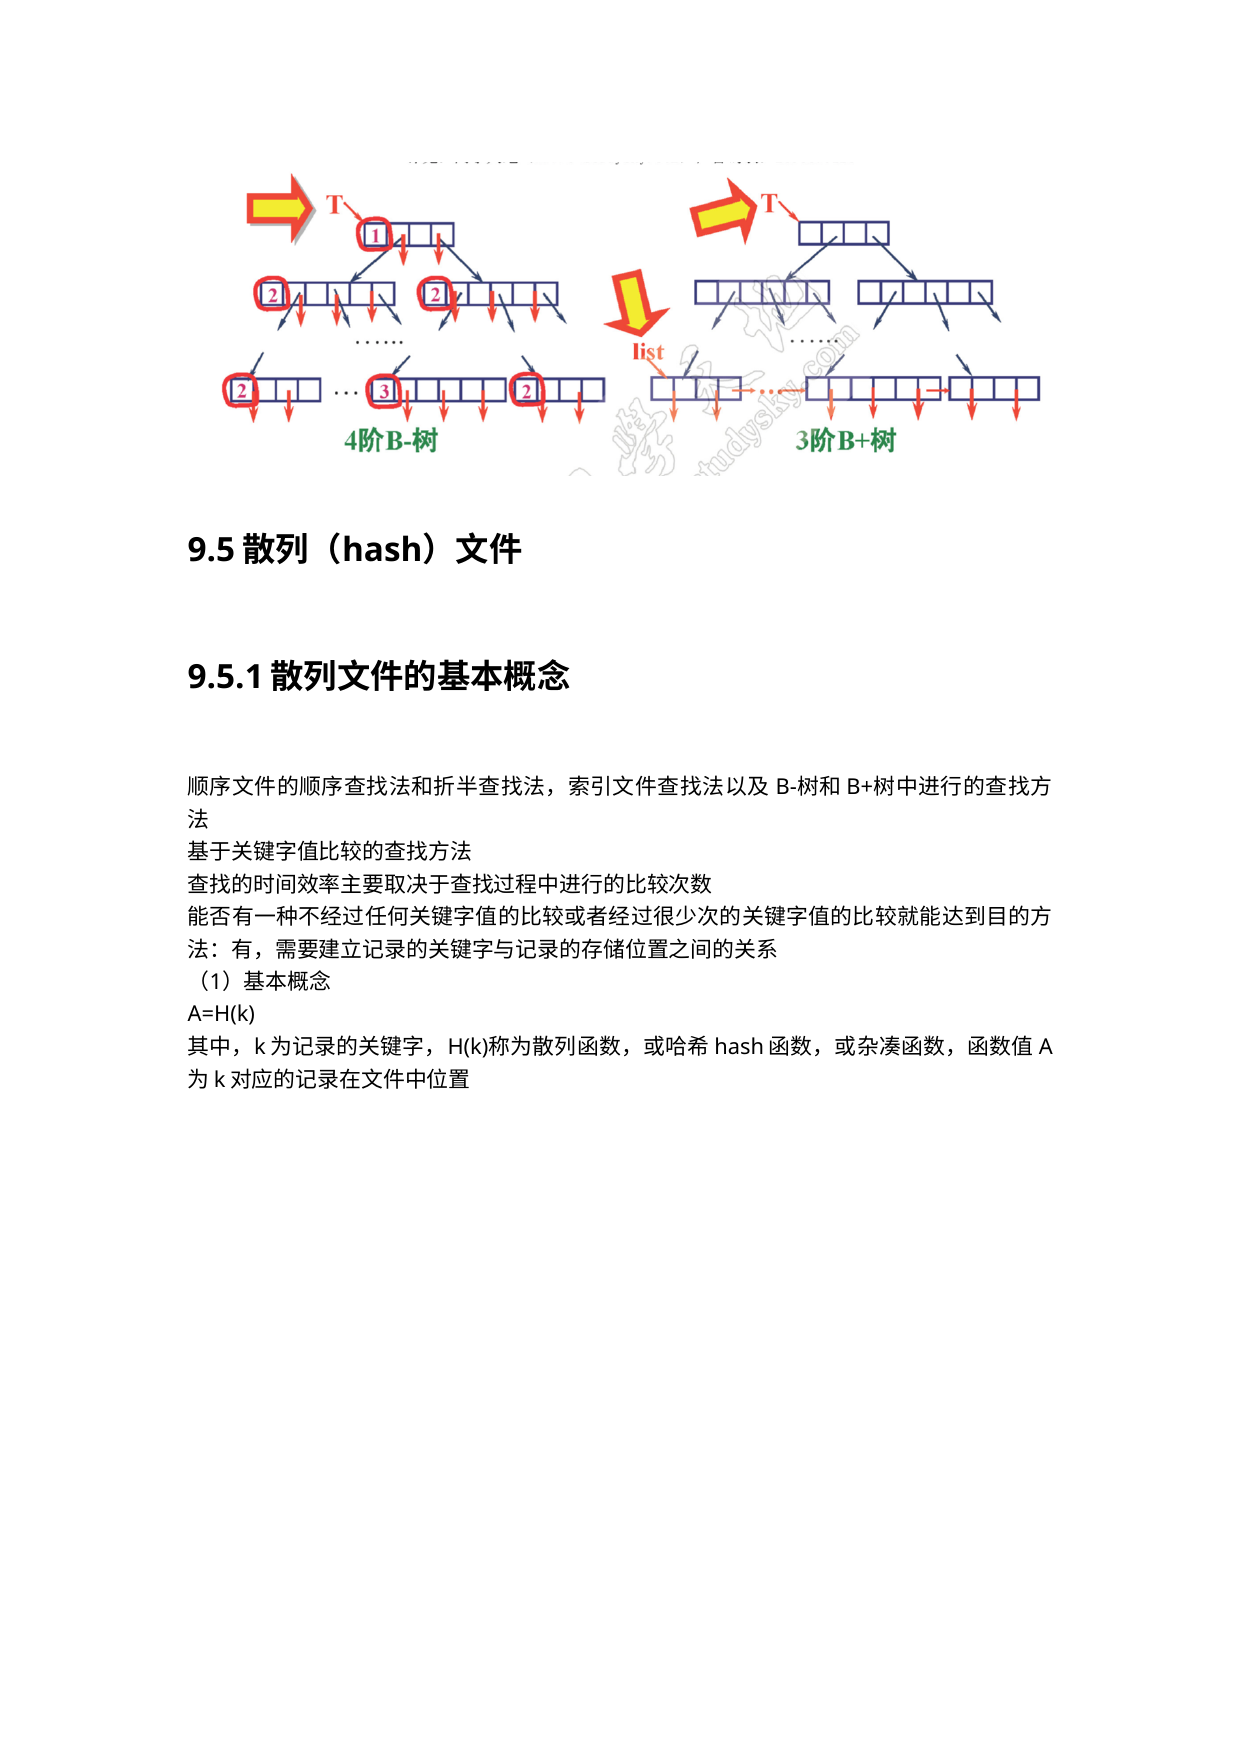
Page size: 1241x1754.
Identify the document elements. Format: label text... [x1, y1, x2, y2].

text （1）基本概念 [187, 964, 1053, 996]
text 其中，k为记录的关键字，H(k)称为散列函数，或哈希hash函数，或杂凑函数，函数值A为k对应的记录在文件中位置 [187, 1029, 1053, 1094]
subtitle 9.5.1散列文件的基本概念 [187, 641, 1053, 706]
text 顺序文件的顺序查找法和折半查找法，索引文件查找法以及B-树和B+树中进行的查找方法 [187, 769, 1053, 834]
text 查找的时间效率主要取决于查找过程中进行的比较次数 [187, 866, 1053, 899]
text 能否有一种不经过任何关键字值的比较或者经过很少次的关键字值的比较就能达到目的方法：有，需要建立记录的关键字与记录的存储位置之间的关系 [187, 899, 1053, 964]
subtitle 9.5散列（hash）文件 [187, 514, 1053, 579]
picture [187, 162, 1053, 476]
text A=H(k) [187, 996, 1053, 1029]
text 基于关键字值比较的查找方法 [187, 834, 1053, 866]
